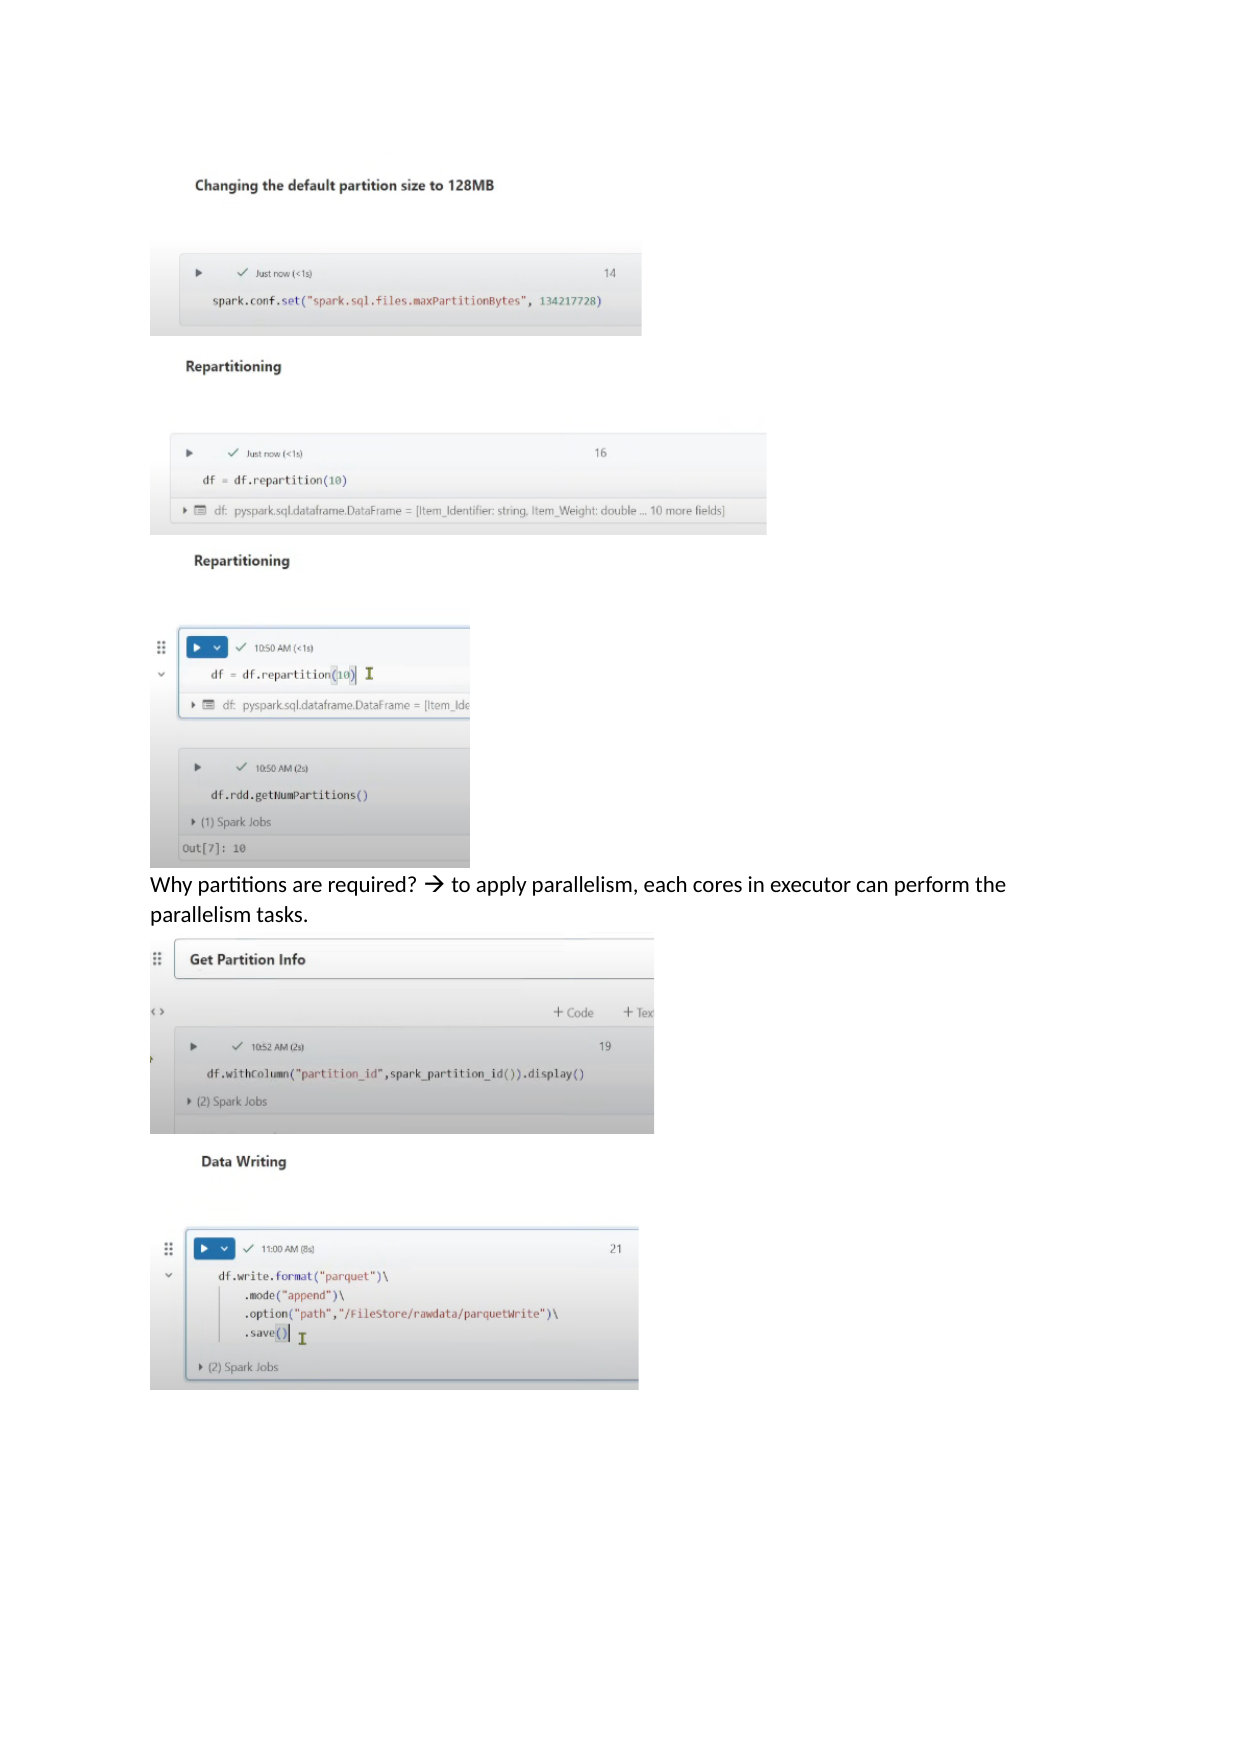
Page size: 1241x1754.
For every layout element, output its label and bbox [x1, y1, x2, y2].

text [150, 150, 1090, 1396]
picture [150, 542, 470, 868]
picture [150, 930, 655, 1134]
picture [150, 150, 642, 336]
picture [150, 1135, 639, 1390]
picture [150, 343, 767, 535]
